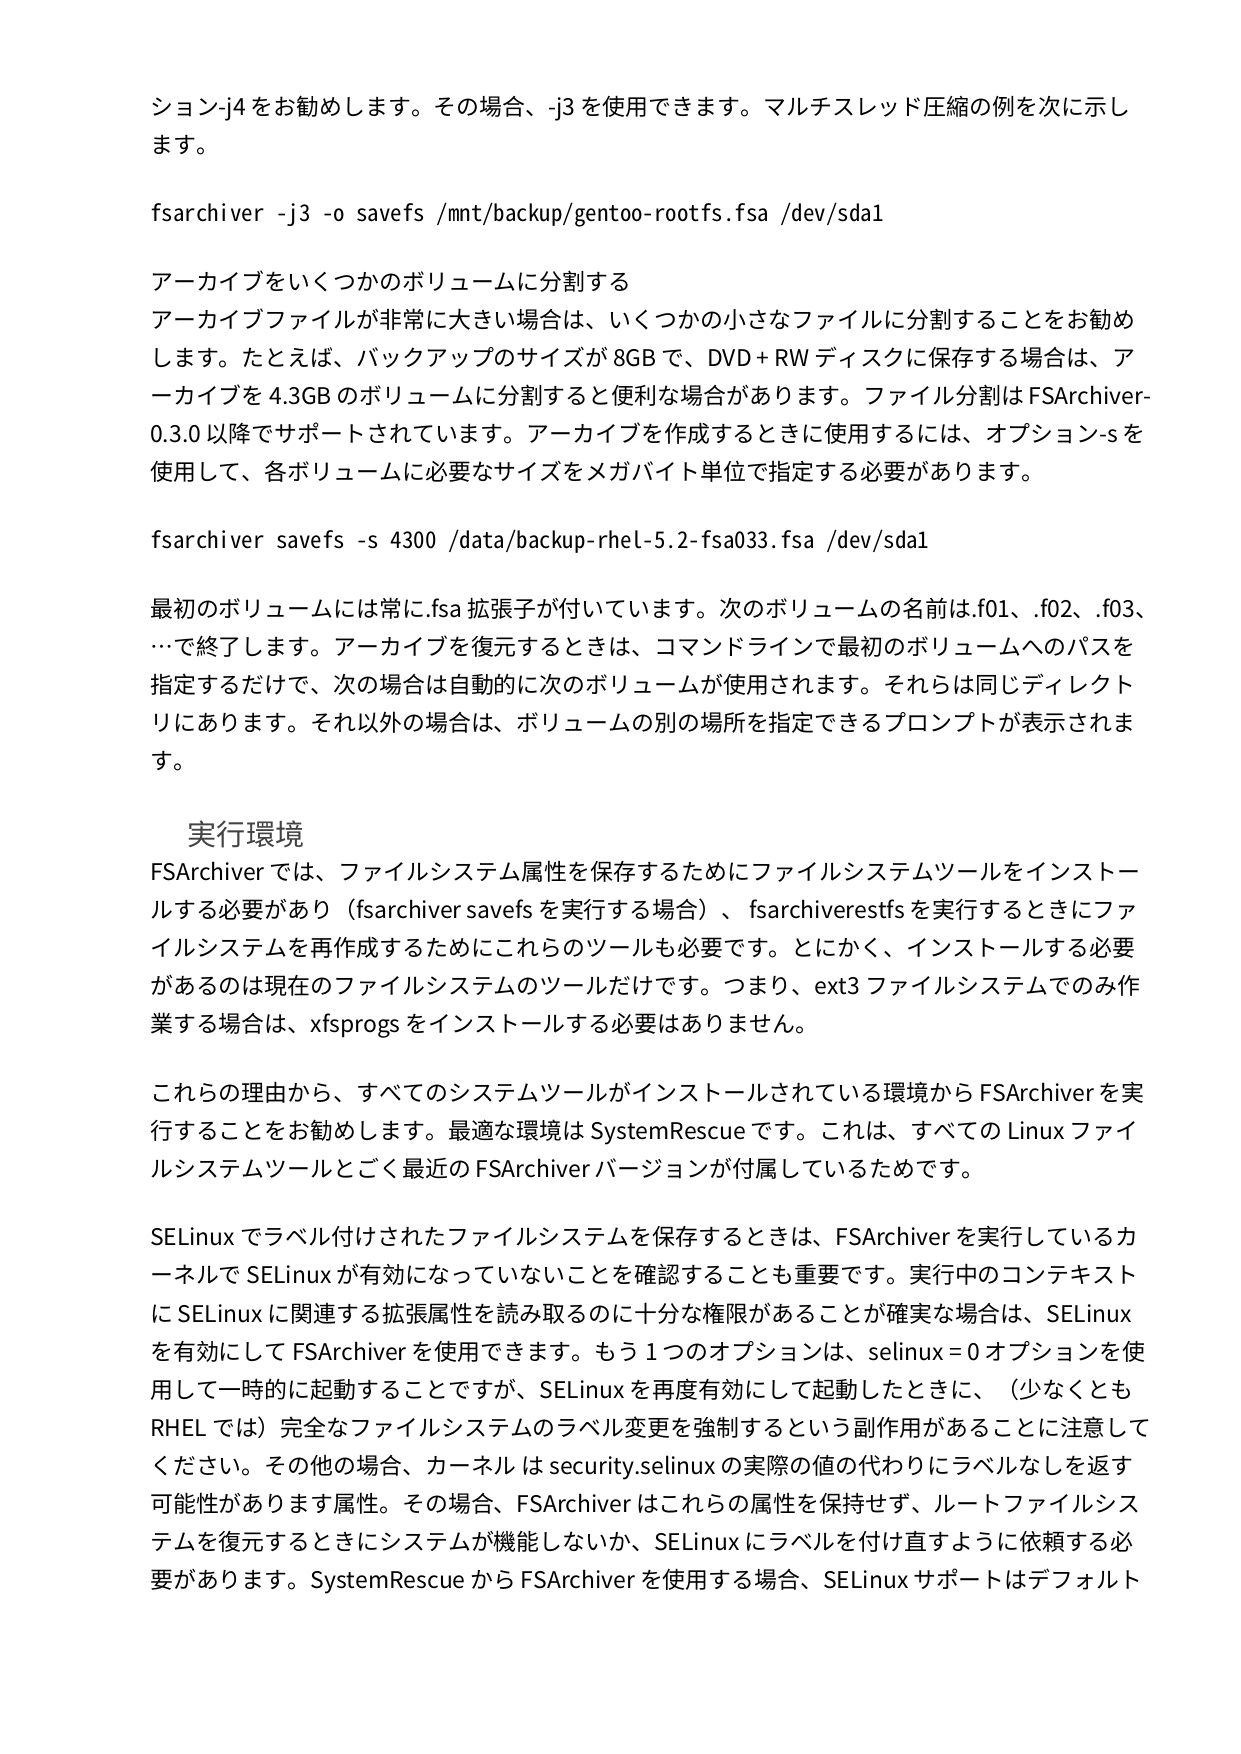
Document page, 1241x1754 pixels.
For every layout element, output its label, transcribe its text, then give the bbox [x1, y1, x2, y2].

list fsarchiver savefs -s 4300 /data/backup-rhel-5.2-fsa033.fsa /dev/sda1 [150, 522, 1152, 556]
list アーカイブファイルが非常に大きい場合は、いくつかの小さなファイルに分割することをお勧めします。たとえば、バックアップのサイズが8GBで、DVD + RWディスクに保存する場合は、アーカイブを4.3GBのボリュームに分割すると便利な場合があります。ファイル分割はFSArchiver-0.3.0以降でサポートされています。アーカイブを作成するときに使用するには、オプション-sを使用して、各ボリュームに必要なサイズをメガバイト単位で指定する必要があります。 [150, 301, 1152, 487]
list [150, 88, 1152, 160]
list fsarchiver -j3 -o savefs /mnt/backup/gentoo-rootfs.fsa /dev/sda1 [150, 195, 1152, 228]
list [150, 1219, 1152, 1596]
list 最初のボリュームには常に.fsa拡張子が付いています。次のボリュームの名前は.f01、.f02、.f03、…で終了します。アーカイブを復元するときは、コマンドラインで最初のボリュームへのパスを指定するだけで、次の場合は自動的に次のボリュームが使用されます。それらは同じディレクトリにあります。それ以外の場合は、ボリュームの別の場所を指定できるプロンプトが表示されます。 [150, 591, 1152, 776]
list アーカイブをいくつかのボリュームに分割する [150, 263, 1152, 297]
list これらの理由から、すべてのシステムツールがインストールされている環境からFSArchiverを実行することをお勧めします。最適な環境は SystemRescueです。これは、すべてのLinuxファイルシステムツールとごく最近のFSArchiverバージョンが付属しているためです。 [150, 1074, 1152, 1184]
list FSArchiverでは、ファイルシステム属性を保存するためにファイルシステムツールをインストールする必要があり（fsarchiver savefsを実行する場合）、 fsarchiverestfsを実行するときにファイルシステムを再作成するためにこれらのツールも必要です。とにかく、インストールする必要があるのは現在のファイルシステムのツールだけです。つまり、ext3ファイルシステムでのみ作業する場合は、xfsprogsをインストールする必要はありません。 [150, 854, 1152, 1039]
subtitle 実行環境 [187, 811, 1152, 854]
